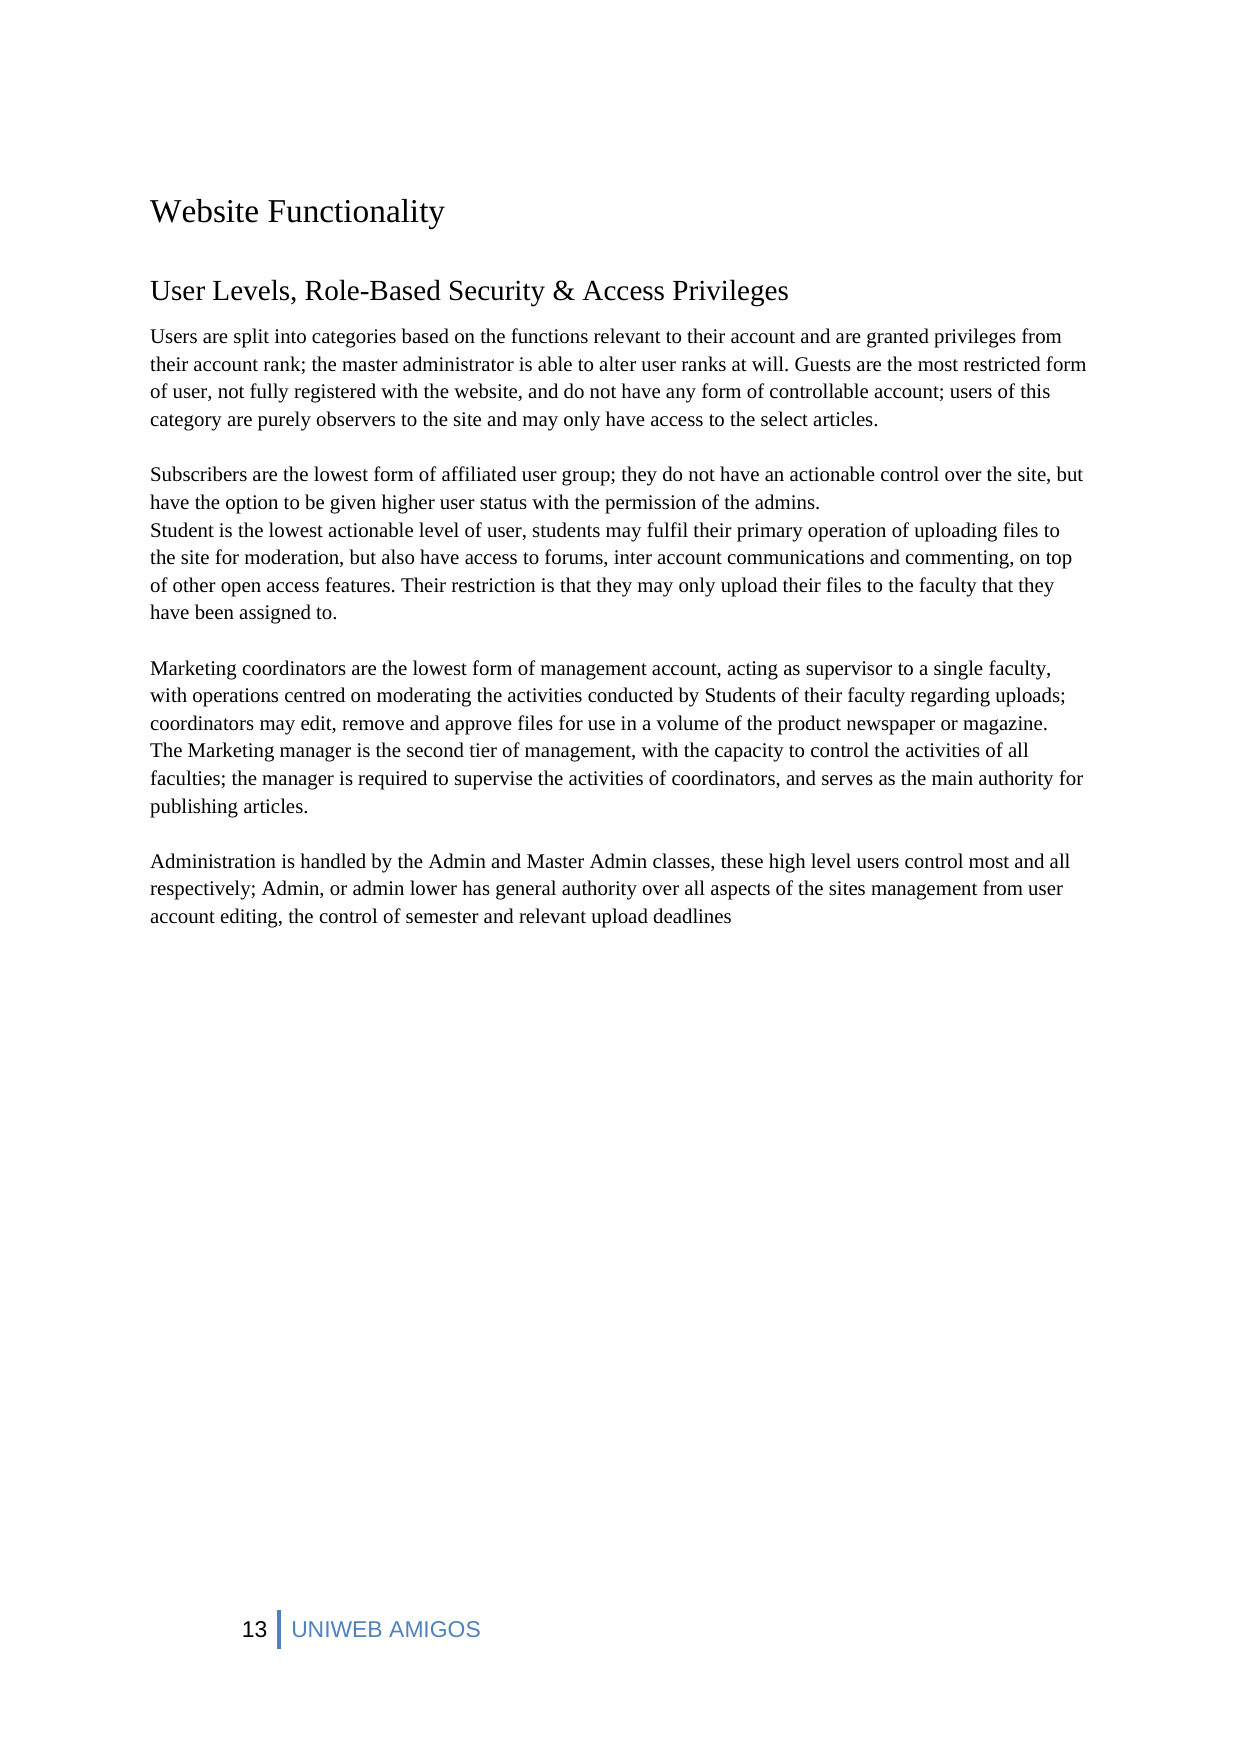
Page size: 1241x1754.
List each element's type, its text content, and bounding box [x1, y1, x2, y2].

text Marketing coordinators are the lowest form of management account, acting as supervisor to a single faculty, with operations centred on moderating the activities conducted by Students of their faculty regarding uploads; coordinators may edit, remove and approve files for use in a volume of the product newspaper or magazine. [150, 656, 1090, 735]
text Administration is handled by the Admin and Master Admin classes, these high level users control most and all respectively; Admin, or admin lower has general authority over all aspects of the sites management from user account editing, the control of semester and relevant upload deadlines [150, 849, 1090, 928]
subtitle Website Functionality [150, 192, 1090, 230]
text Users are split into categories based on the functions relevant to their account and are granted privileges from their account rank; the master administrator is able to alter user ranks at will. Guests are the most restricted form of user, not fully registered with the website, and do not have any form of controllable account; users of this category are purely observers to the site and may only have access to the select articles. [150, 324, 1090, 431]
text Student is the lowest actionable level of user, students may fulfil their primary operation of uploading files to the site for moderation, but also have access to forums, inter account communications and commenting, on top of other open access features. Their restriction is that they may only upload their files to the faculty that they have been assigned to. [150, 517, 1090, 624]
subtitle User Levels, Role-Based Security & Access Privileges [150, 273, 1090, 307]
text The Marketing manager is the second tier of management, with the capacity to control the activities of all faculties; the manager is required to supervise the activities of coordinators, and serves as the main authority for publishing articles. [150, 738, 1090, 818]
text Subscribers are the lowest form of affiliated user group; they do not have an actionable control over the site, but have the option to be given higher user status with the permission of the admins. [150, 462, 1090, 514]
